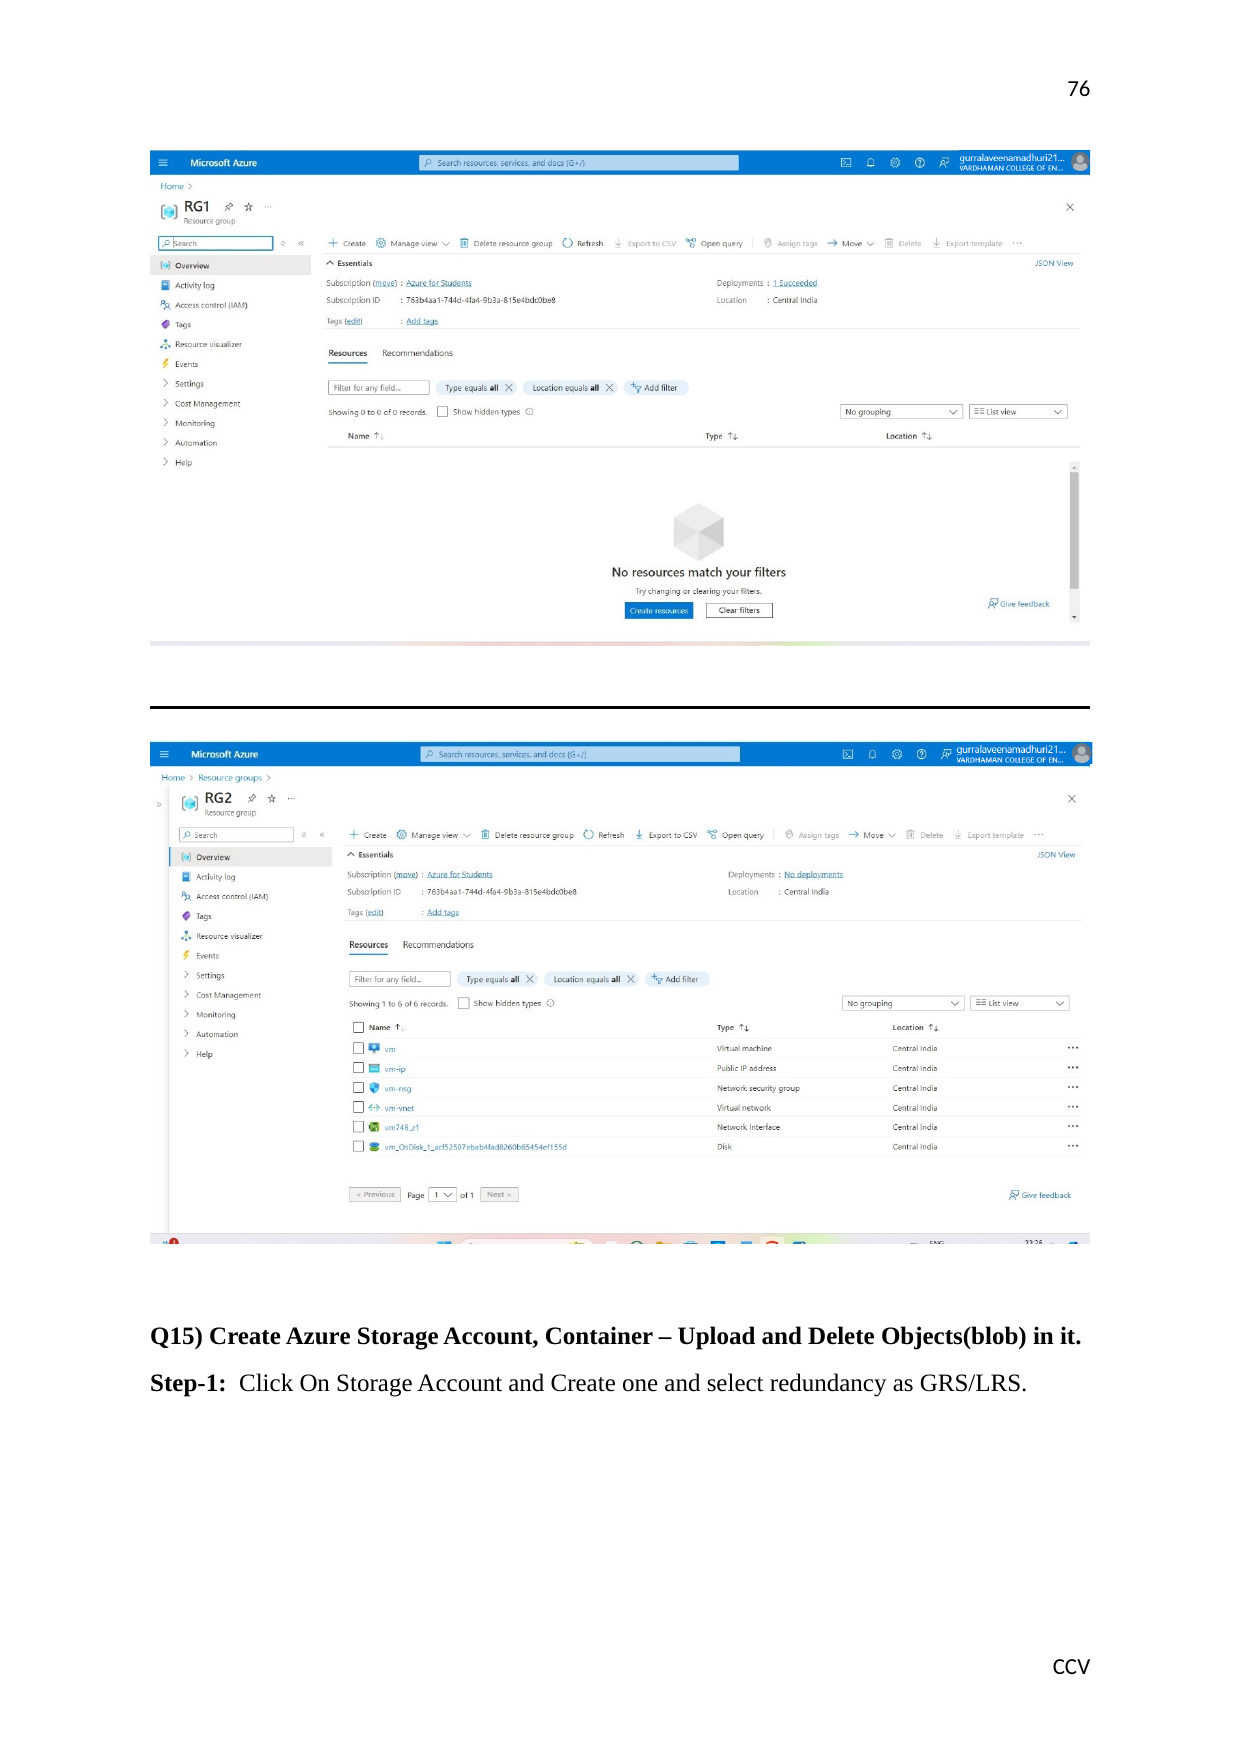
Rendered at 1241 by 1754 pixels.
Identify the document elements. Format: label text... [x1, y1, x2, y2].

picture [150, 150, 1091, 646]
text Step-1: Click On Storage Account and Create one and select redundancy as GRS/LRS. [150, 1368, 1090, 1397]
picture [150, 740, 1093, 1244]
text Q15) Create Azure Storage Account, Container – Upload and Delete Objects(blob) in it. [150, 1321, 1090, 1349]
